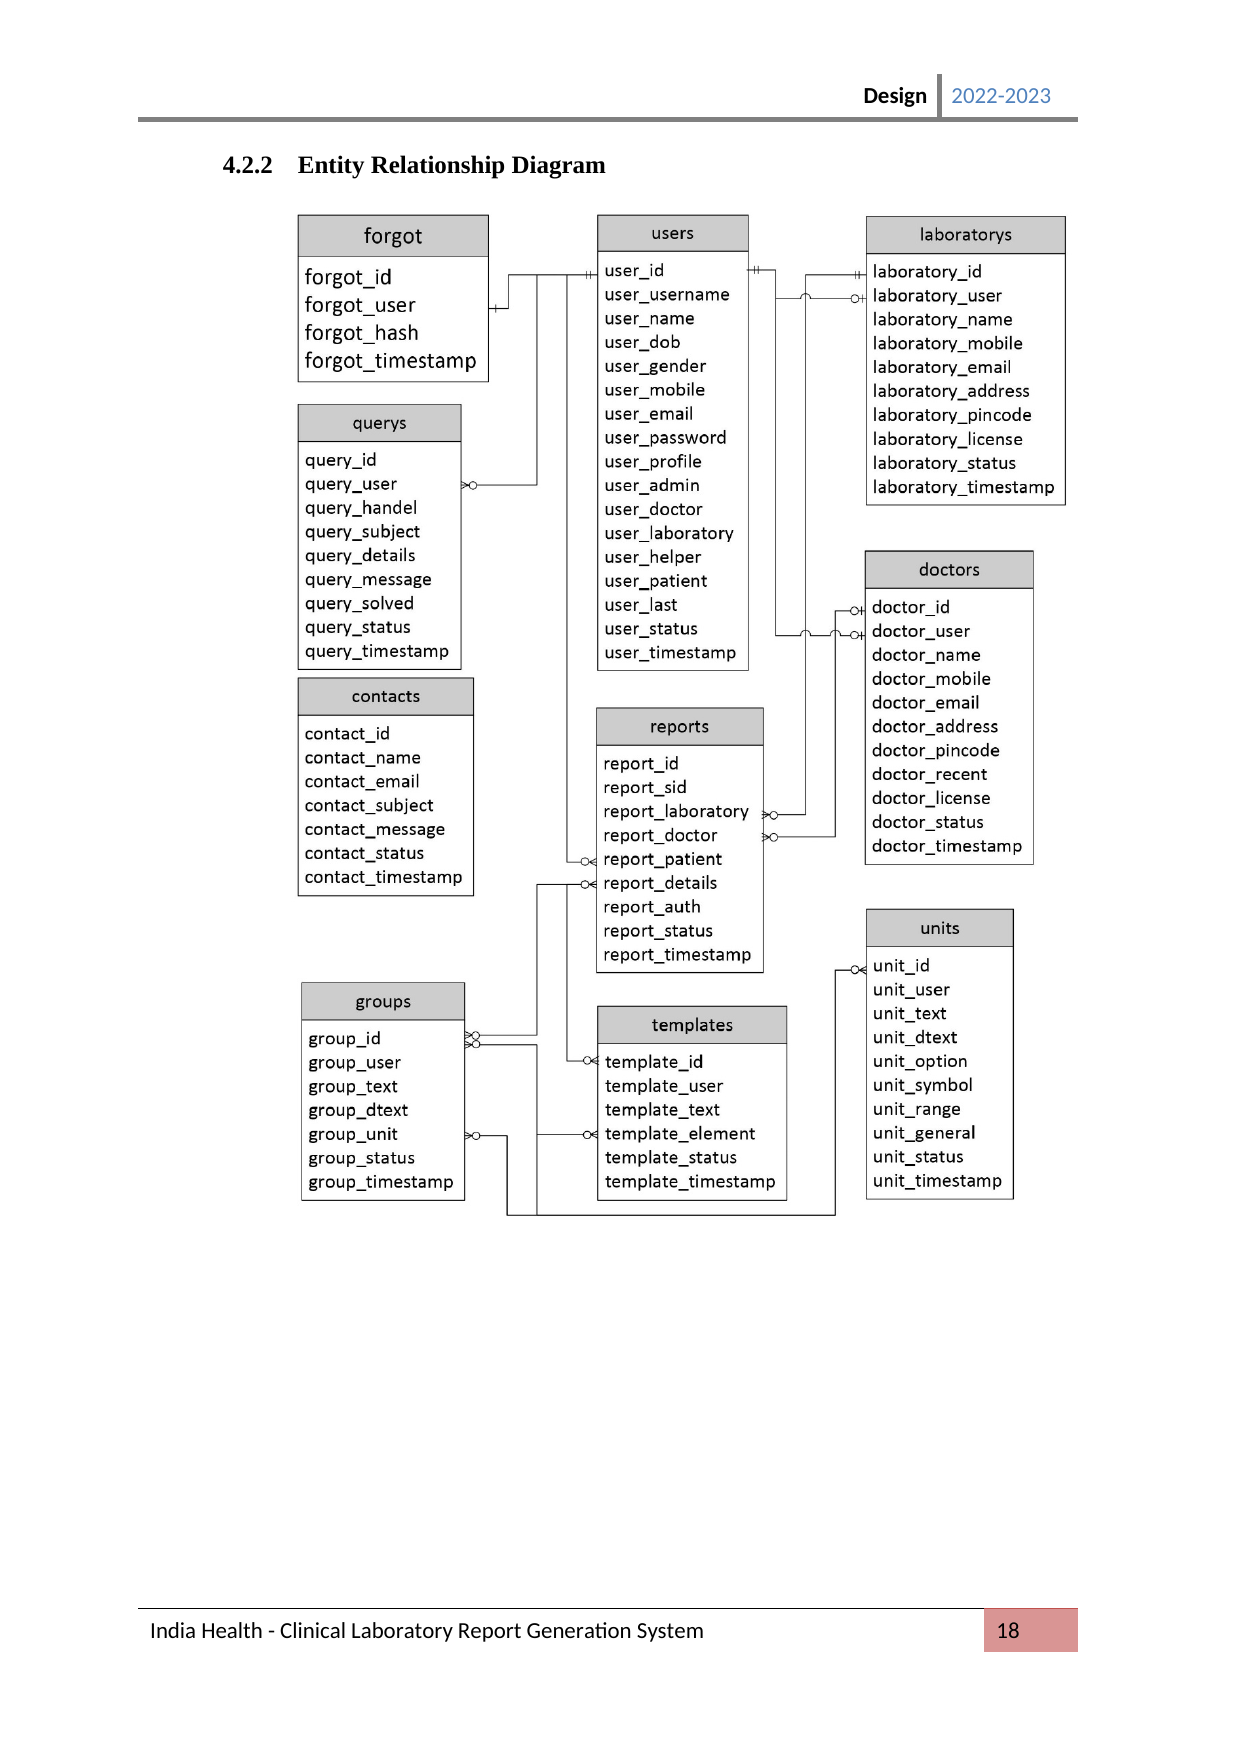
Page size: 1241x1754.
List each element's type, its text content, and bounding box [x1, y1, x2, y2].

picture [253, 186, 1090, 1261]
list Entity Relationship Diagram [223, 150, 1090, 179]
